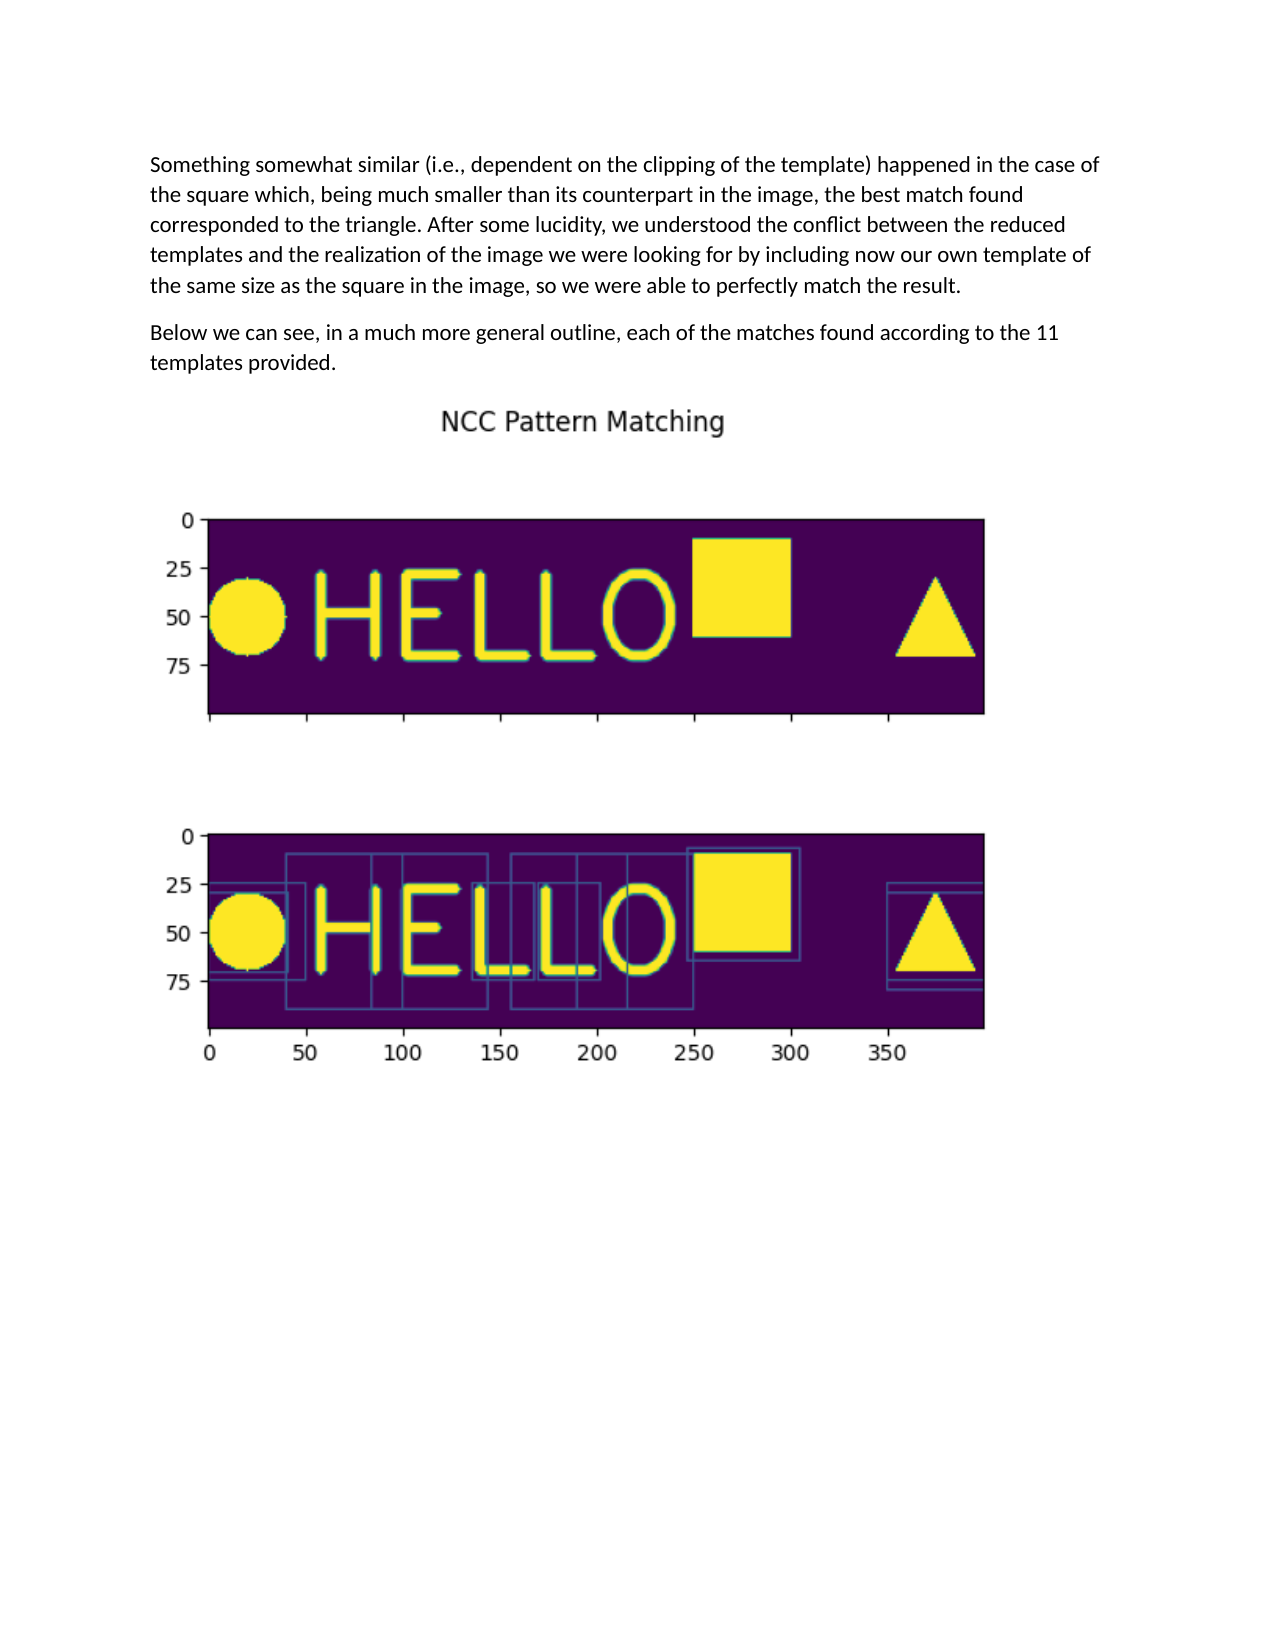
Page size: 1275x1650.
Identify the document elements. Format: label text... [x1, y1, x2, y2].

text Below we can see, in a much more general outline, each of the matches found according to the 11 templates provided. [150, 318, 1125, 376]
picture [150, 394, 999, 1081]
text Something somewhat similar (i.e., dependent on the clipping of the template) happened in the case of the square which, being much smaller than its counterpart in the image, the best match found corresponded to the triangle. After some lucidity, we understood the conflict between the reduced templates and the realization of the image we were looking for by including now our own template of the same size as the square in the image, so we were able to perfectly match the result. [150, 150, 1125, 299]
